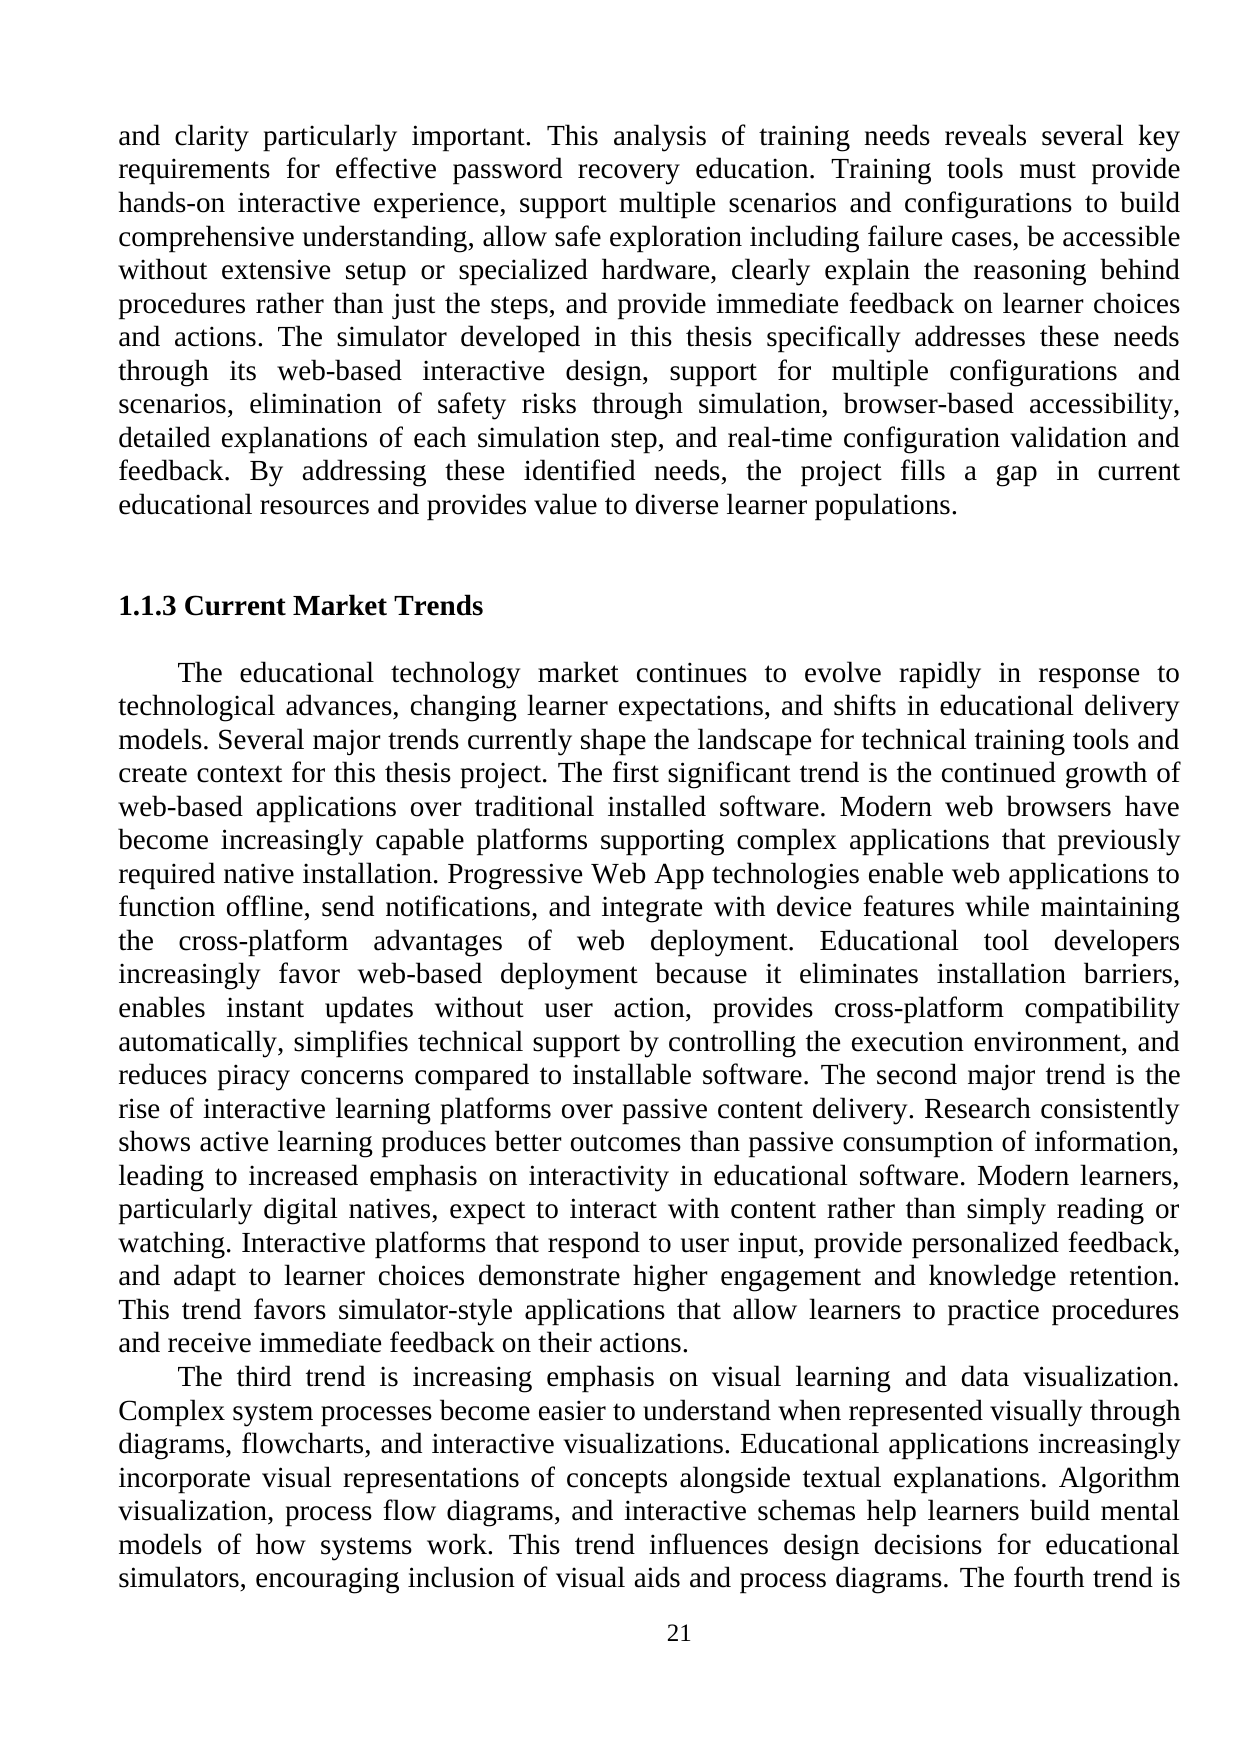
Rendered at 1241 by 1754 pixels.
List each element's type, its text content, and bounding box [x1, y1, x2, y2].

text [118, 1359, 1181, 1594]
text The educational technology market continues to evolve rapidly in response to technological advances, changing learner expectations, and shifts in educational delivery models. Several major trends currently shape the landscape for technical training tools and create context for this thesis project. The first significant trend is the continued growth of web-based applications over traditional installed software. Modern web browsers have become increasingly capable platforms supporting complex applications that previously required native installation. Progressive Web App technologies enable web applications to function offline, send notifications, and integrate with device features while maintaining the cross-platform advantages of web deployment. Educational tool developers increasingly favor web-based deployment because it eliminates installation barriers, enables instant updates without user action, provides cross-platform compatibility automatically, simplifies technical support by controlling the execution environment, and reduces piracy concerns compared to installable software. The second major trend is the rise of interactive learning platforms over passive content delivery. Research consistently shows active learning produces better outcomes than passive consumption of information, leading to increased emphasis on interactivity in educational software. Modern learners, particularly digital natives, expect to interact with content rather than simply reading or watching. Interactive platforms that respond to user input, provide personalized feedback, and adapt to learner choices demonstrate higher engagement and knowledge retention. This trend favors simulator-style applications that allow learners to practice procedures and receive immediate feedback on their actions. [118, 655, 1181, 1359]
text 1.1.3 Current Market Trends [118, 588, 1181, 621]
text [118, 118, 1181, 521]
